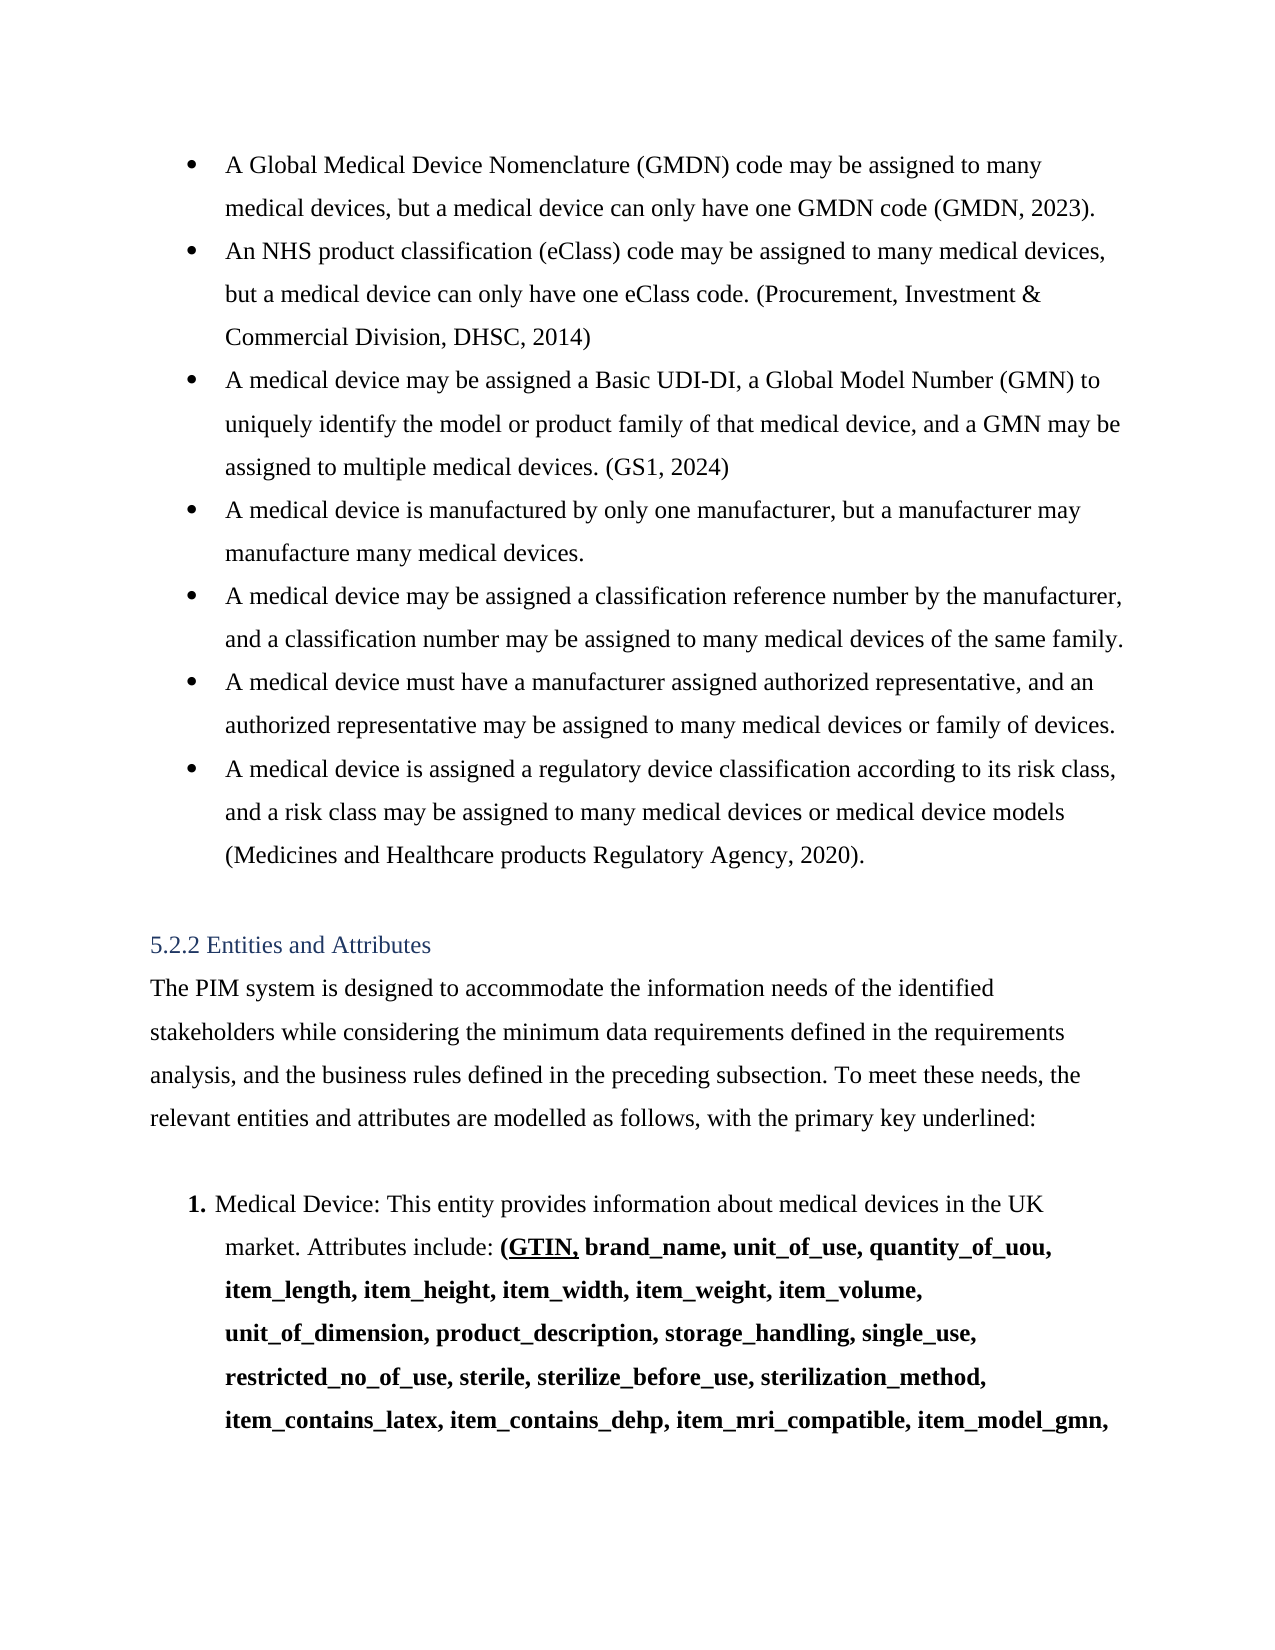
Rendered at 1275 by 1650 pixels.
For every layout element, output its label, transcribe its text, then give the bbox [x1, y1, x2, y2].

list A medical device must have a manufacturer assigned authorized representative, and an authorized representative may be assigned to many medical devices or family of devices. [187, 667, 1125, 739]
list A medical device is assigned a regulatory device classification according to its risk class, and a risk class may be assigned to many medical devices or medical device models . [187, 754, 1125, 869]
subtitle 5.2.2 Entities and Attributes [150, 930, 1125, 959]
list A medical device may be assigned a Basic UDI-DI, a Global Model Number (GMN) to uniquely identify the model or product family of that medical device, and a GMN may be assigned to multiple medical devices. [187, 366, 1125, 481]
list An NHS product classification (eClass) code may be assigned to many medical devices, but a medical device can only have one eClass code. [187, 236, 1125, 351]
text The PIM system is designed to accommodate the information needs of the identified stakeholders while considering the minimum data requirements defined in the requirements analysis, and the business rules defined in the preceding subsection. To meet these needs, the relevant entities and attributes are modelled as follows, with the primary key underlined: [150, 973, 1125, 1132]
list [187, 1189, 1125, 1433]
list A Global Medical Device Nomenclature (GMDN) code may be assigned to many medical devices, but a medical device can only have one GMDN code . [187, 150, 1125, 222]
list A medical device may be assigned a classification reference number by the manufacturer, and a classification number may be assigned to many medical devices of the same family. [187, 581, 1125, 653]
list A medical device is manufactured by only one manufacturer, but a manufacturer may manufacture many medical devices. [187, 495, 1125, 567]
